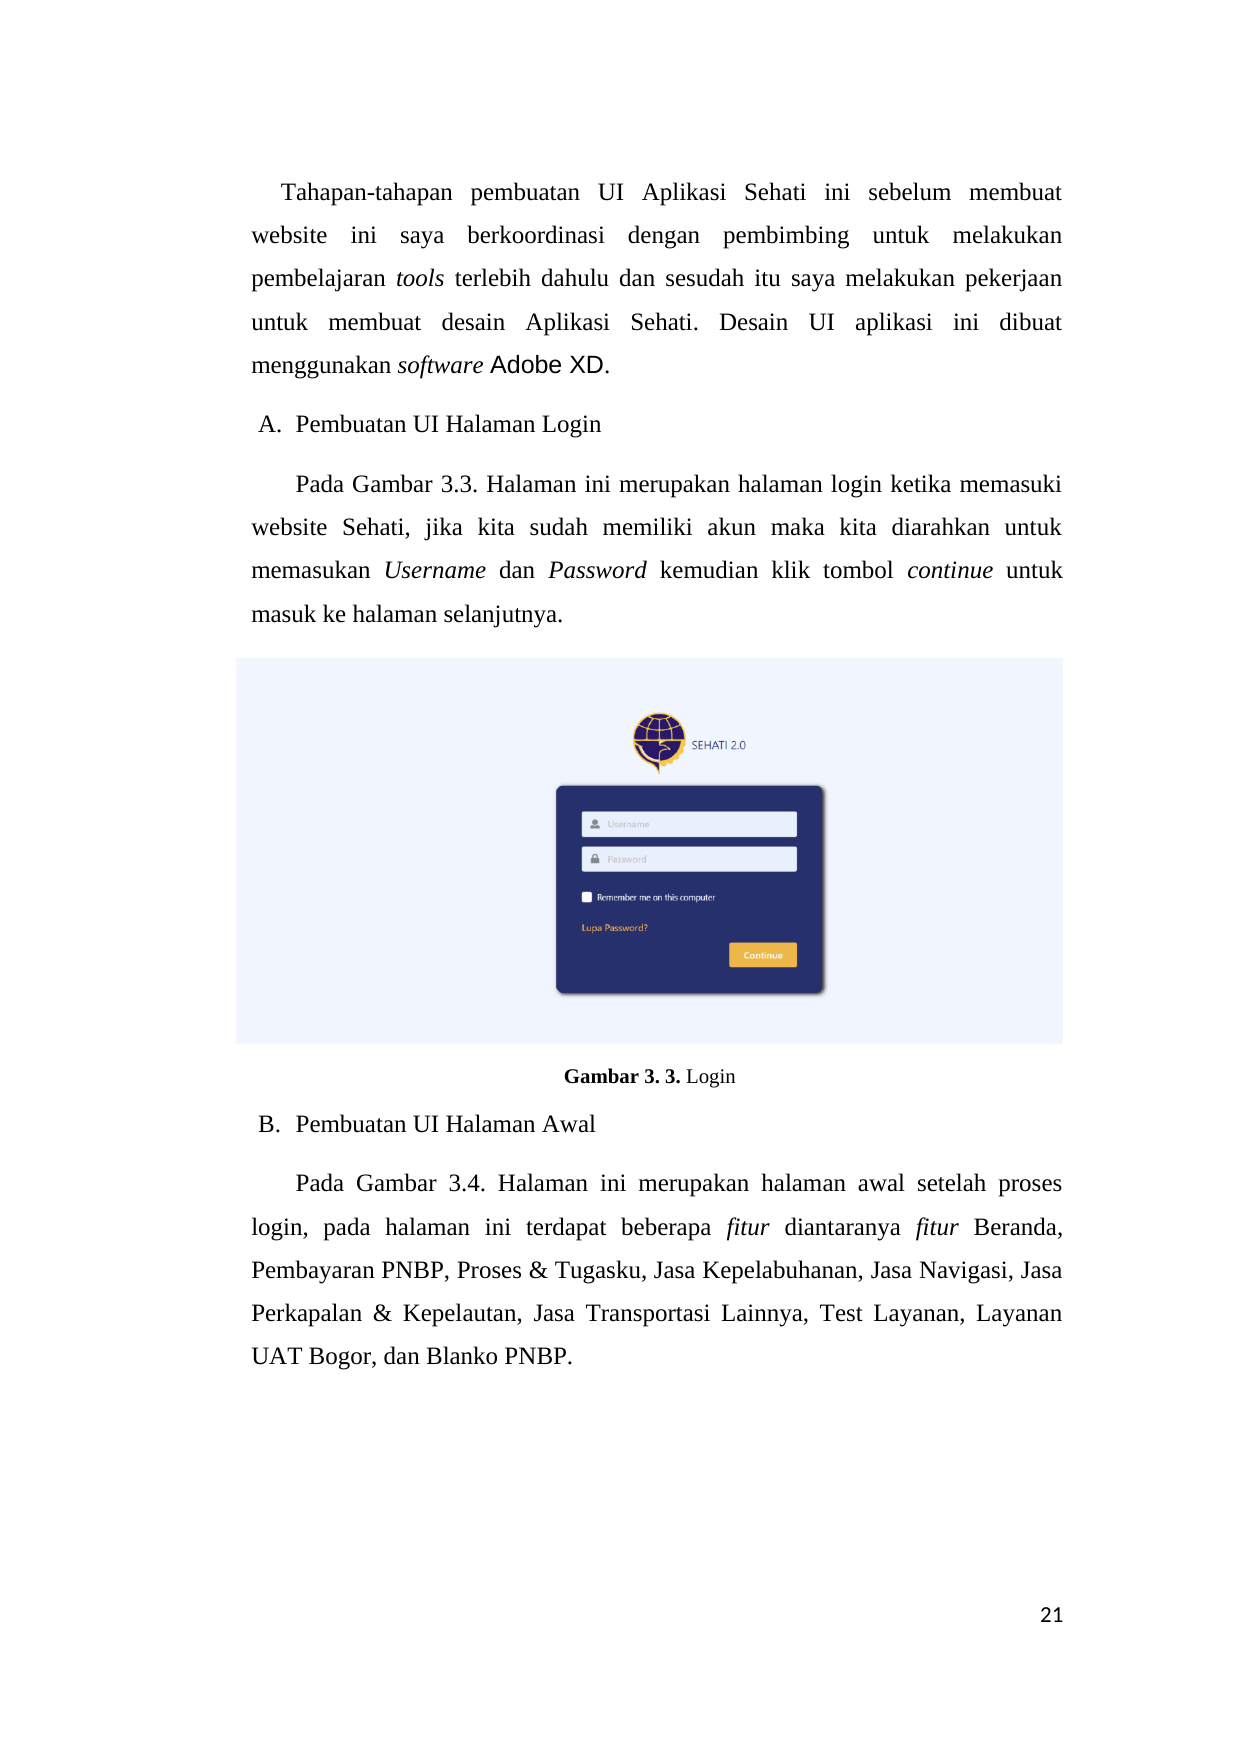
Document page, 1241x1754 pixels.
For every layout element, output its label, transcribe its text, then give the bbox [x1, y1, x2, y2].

text Tahapan-tahapan pembuatan UI Aplikasi Sehati ini sebelum membuat website ini saya berkoordinasi dengan pembimbing untuk melakukan pembelajaran tools terlebih dahulu dan sesudah itu saya melakukan pekerjaan untuk membuat desain Aplikasi Sehati. Desain UI aplikasi ini dibuat menggunakan software Adobe XD. [251, 177, 1063, 378]
list Pembuatan UI Halaman Login [258, 409, 1063, 438]
text Gambar 3. 3. Login [236, 1064, 1063, 1088]
picture [236, 658, 1063, 1045]
text Pada Gambar 3.4. Halaman ini merupakan halaman awal setelah proses login, pada halaman ini terdapat beberapa fitur diantaranya fitur Beranda, Pembayaran PNBP, Proses & Tugasku, Jasa Kepelabuhanan, Jasa Navigasi, Jasa Perkapalan & Kepelautan, Jasa Transportasi Lainnya, Test Layanan, Layanan UAT Bogor, dan Blanko PNBP. [251, 1168, 1063, 1370]
text Pada Gambar 3.3. Halaman ini merupakan halaman login ketika memasuki website Sehati, jika kita sudah memiliki akun maka kita diarahkan untuk memasukan Username dan Password kemudian klik tombol continue untuk masuk ke halaman selanjutnya. [251, 469, 1063, 627]
list Pembuatan UI Halaman Awal [258, 1109, 1063, 1137]
